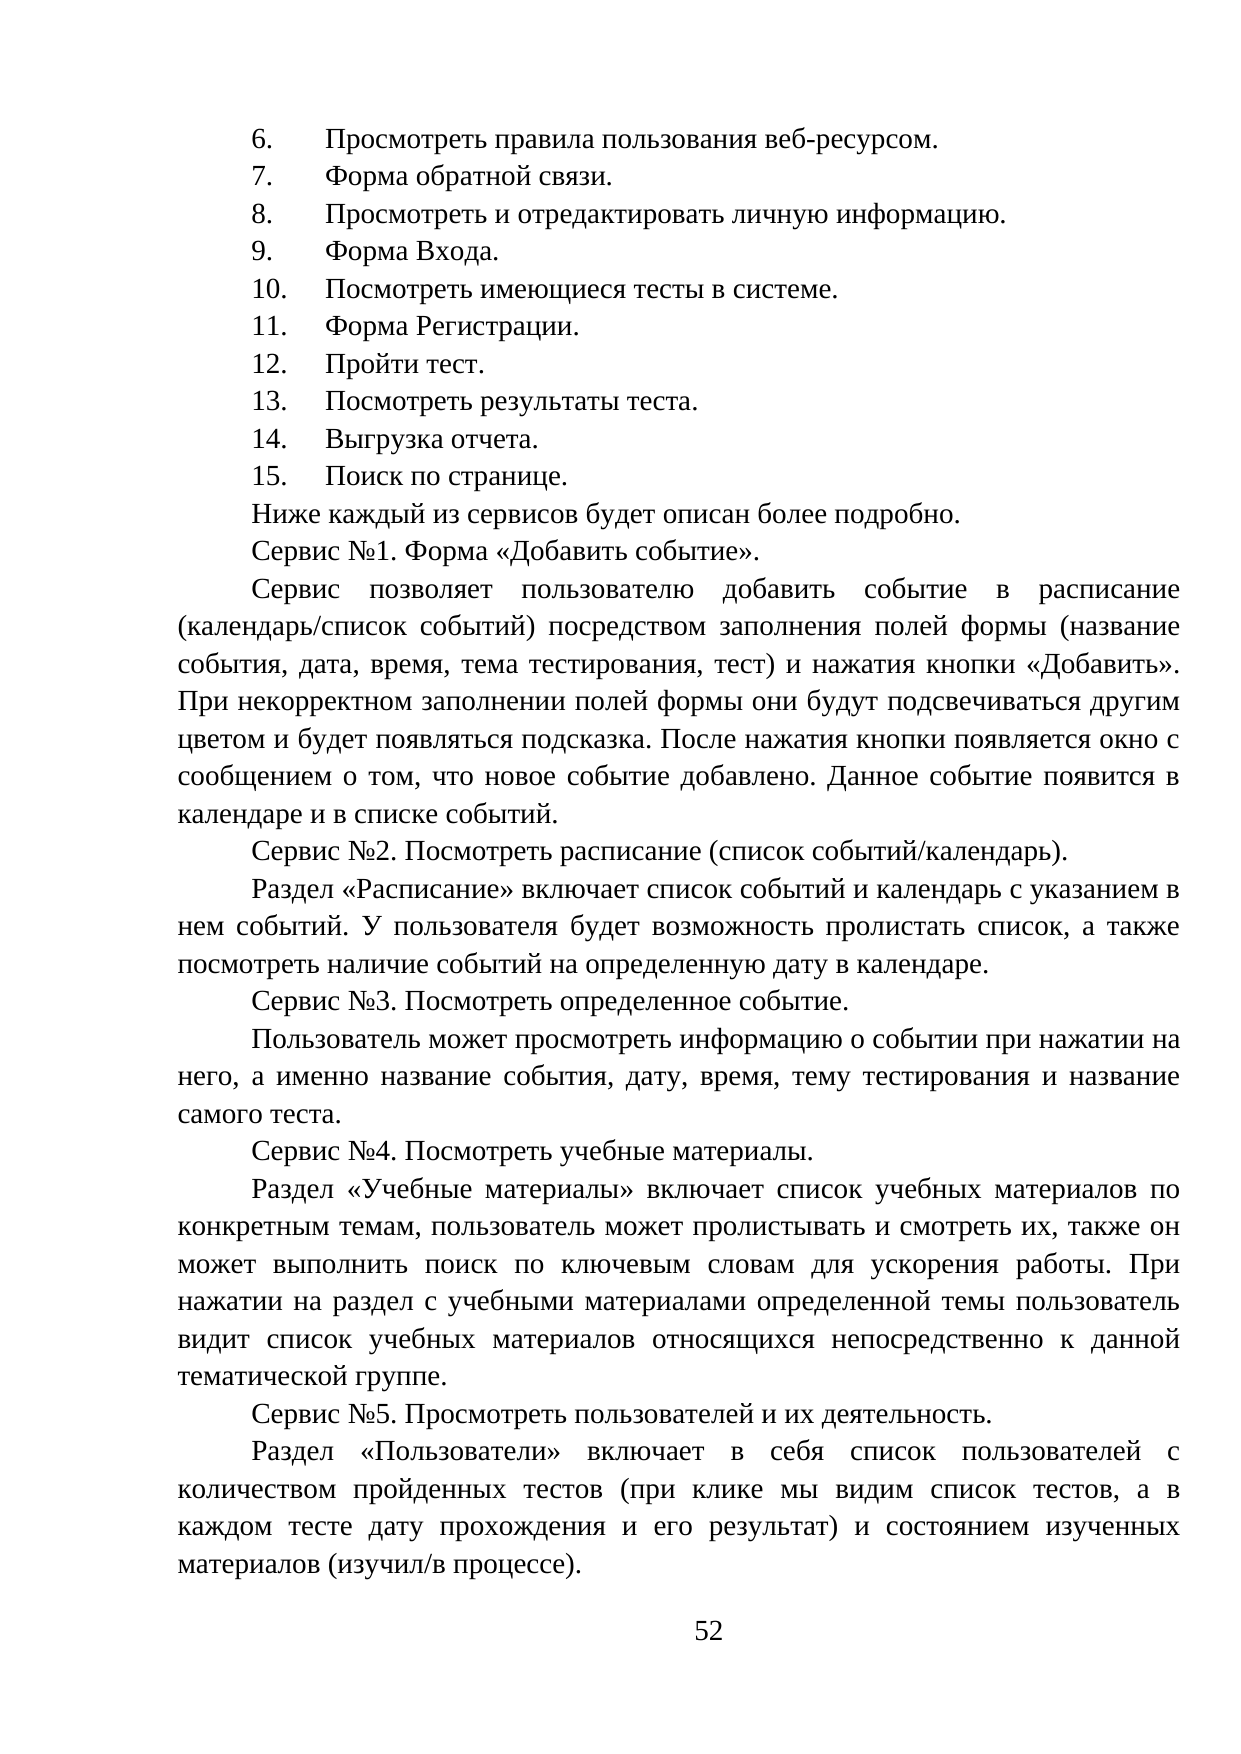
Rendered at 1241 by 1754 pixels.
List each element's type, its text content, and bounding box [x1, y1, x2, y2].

list Форма обратной связи. [177, 156, 1181, 193]
text Раздел «Расписание» включает список событий и календарь с указанием в нем событий. У пользователя будет возможность пролистать список, а также посмотреть наличие событий на определенную дату в календаре. [177, 868, 1181, 981]
text Раздел «Пользователи» включает в себя список пользователей с количеством пройденных тестов (при клике мы видим список тестов, а в каждом тесте дату прохождения и его результат) и состоянием изученных материалов (изучил/в процессе). [177, 1431, 1181, 1581]
text Сервис №1. Форма «Добавить событие». [177, 531, 1181, 568]
list Посмотреть имеющиеся тесты в системе. [177, 268, 1181, 306]
text Ниже каждый из сервисов будет описан более подробно. [177, 493, 1181, 531]
text Сервис №2. Посмотреть расписание (список событий/календарь). [177, 831, 1181, 868]
text Сервис №5. Просмотреть пользователей и их деятельность. [177, 1393, 1181, 1431]
text Пользователь может просмотреть информацию о событии при нажатии на него, а именно название события, дату, время, тему тестирования и название самого теста. [177, 1018, 1181, 1131]
list Поиск по странице. [177, 456, 1181, 493]
list Просмотреть правила пользования веб-ресурсом. [177, 118, 1181, 156]
list Посмотреть результаты теста. [177, 381, 1181, 418]
list Просмотреть и отредактировать личную информацию. [177, 193, 1181, 231]
text Сервис позволяет пользователю добавить событие в расписание (календарь/список событий) посредством заполнения полей формы (название события, дата, время, тема тестирования, тест) и нажатия кнопки «Добавить». При некорректном заполнении полей формы они будут подсвечиваться другим цветом и будет появляться подсказка. После нажатия кнопки появляется окно с сообщением о том, что новое событие добавлено. Данное событие появится в календаре и в списке событий. [177, 568, 1181, 831]
list Пройти тест. [177, 343, 1181, 381]
text Раздел «Учебные материалы» включает список учебных материалов по конкретным темам, пользователь может пролистывать и смотреть их, также он может выполнить поиск по ключевым словам для ускорения работы. При нажатии на раздел с учебными материалами определенной темы пользователь видит список учебных материалов относящихся непосредственно к данной тематической группе. [177, 1168, 1181, 1393]
list Форма Входа. [177, 231, 1181, 268]
list Выгрузка отчета. [177, 418, 1181, 456]
list Форма Регистрации. [177, 306, 1181, 343]
text Сервис №3. Посмотреть определенное событие. [177, 981, 1181, 1018]
text Сервис №4. Посмотреть учебные материалы. [177, 1131, 1181, 1168]
